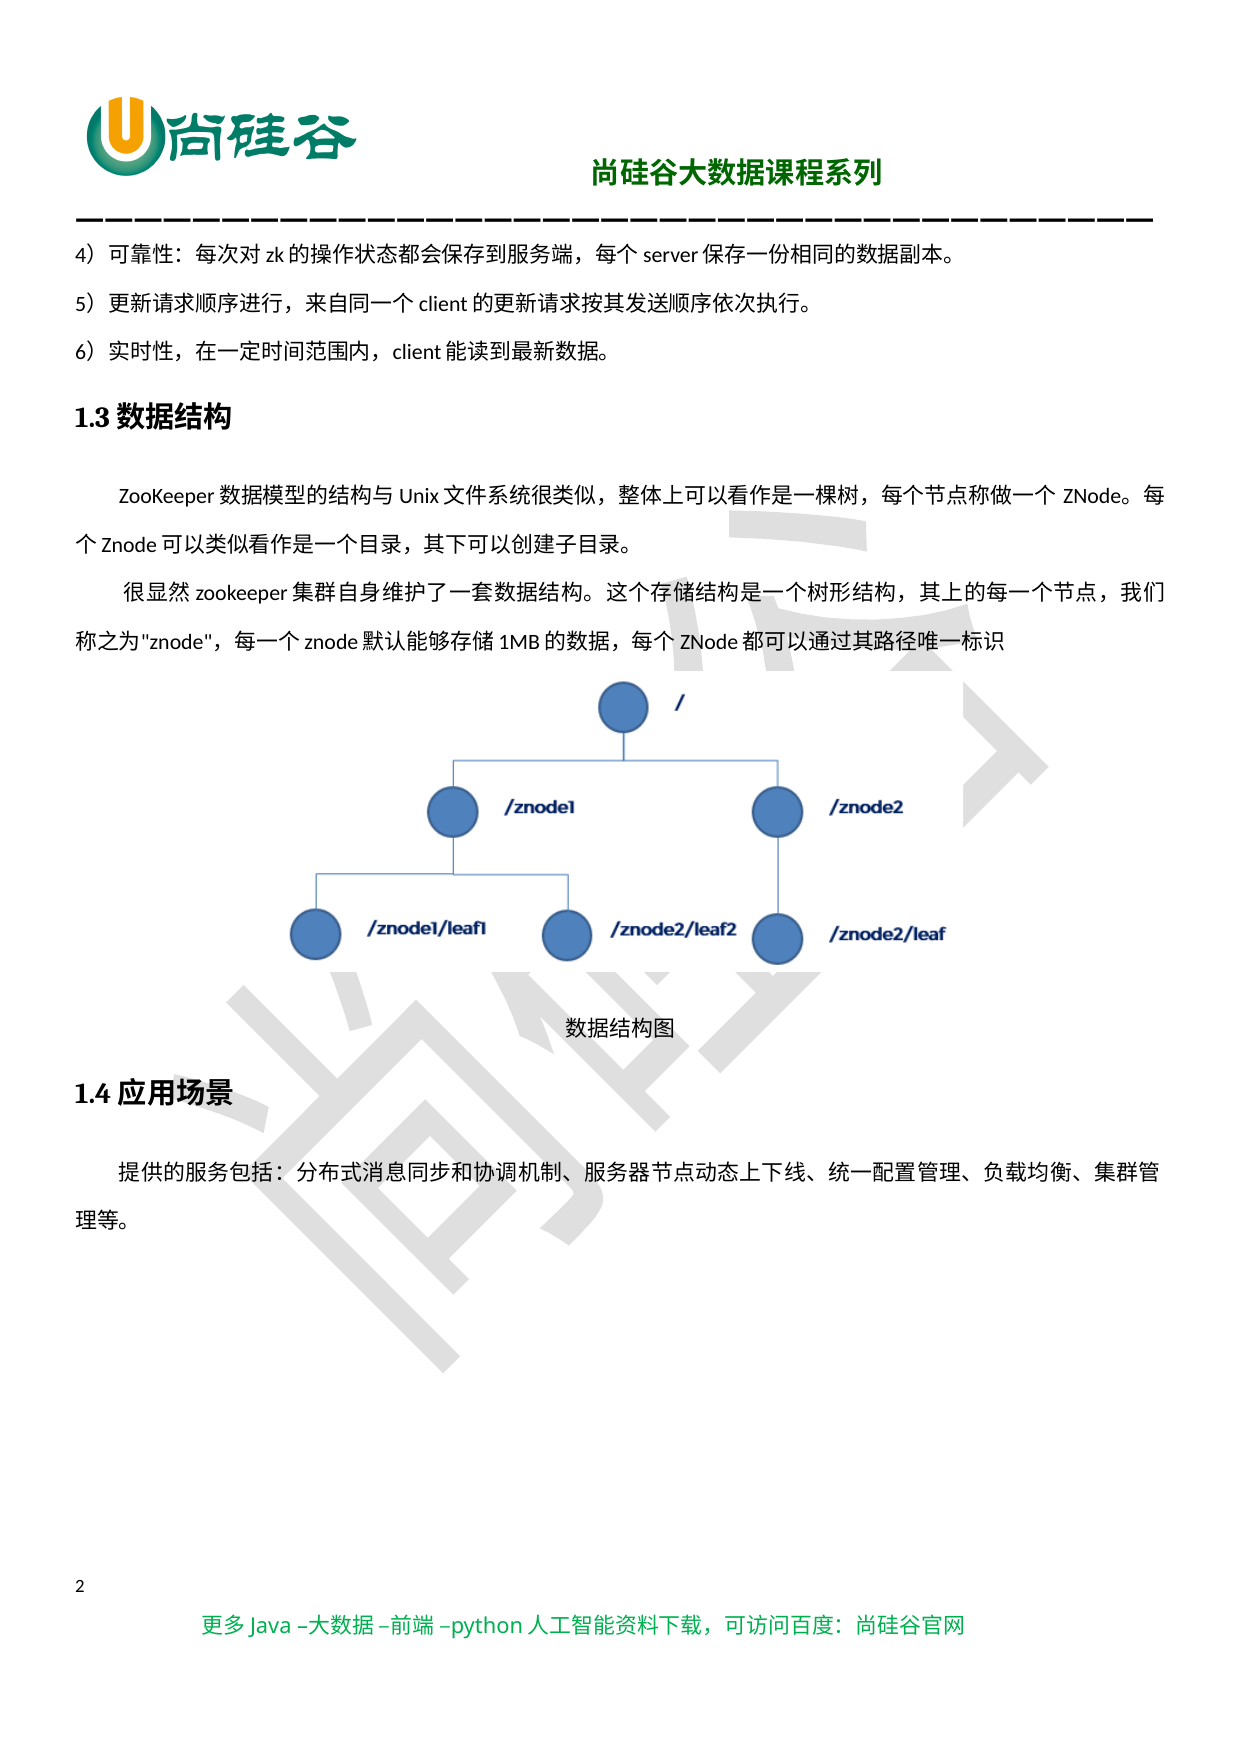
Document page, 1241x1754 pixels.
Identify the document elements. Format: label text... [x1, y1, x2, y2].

text 很显然zookeeper集群自身维护了一套数据结构。这个存储结构是一个树形结构，其上的每一个节点，我们称之为"znode"，每一个znode默认能够存储1MB的数据，每个ZNode都可以通过其路径唯一标识 [75, 575, 1165, 656]
picture [75, 88, 363, 184]
text 6）实时性，在一定时间范围内，client能读到最新数据。 [75, 333, 1165, 366]
picture [277, 671, 964, 972]
text 数据结构图 [75, 1010, 1165, 1043]
text 5）更新请求顺序进行，来自同一个client的更新请求按其发送顺序依次执行。 [75, 285, 1165, 318]
text 提供的服务包括：分布式消息同步和协调机制、服务器节点动态上下线、统一配置管理、负载均衡、集群管理等。 [75, 1154, 1165, 1236]
text ZooKeeper数据模型的结构与Unix文件系统很类似，整体上可以看作是一棵树，每个节点称做一个ZNode。每个Znode可以类似看作是一个目录，其下可以创建子目录。 [75, 478, 1165, 559]
text 4）可靠性：每次对zk的操作状态都会保存到服务端，每个server保存一份相同的数据副本。 [75, 237, 1165, 269]
subtitle 1.3 数据结构 [75, 382, 1165, 447]
subtitle 1.4 应用场景 [75, 1058, 1165, 1123]
